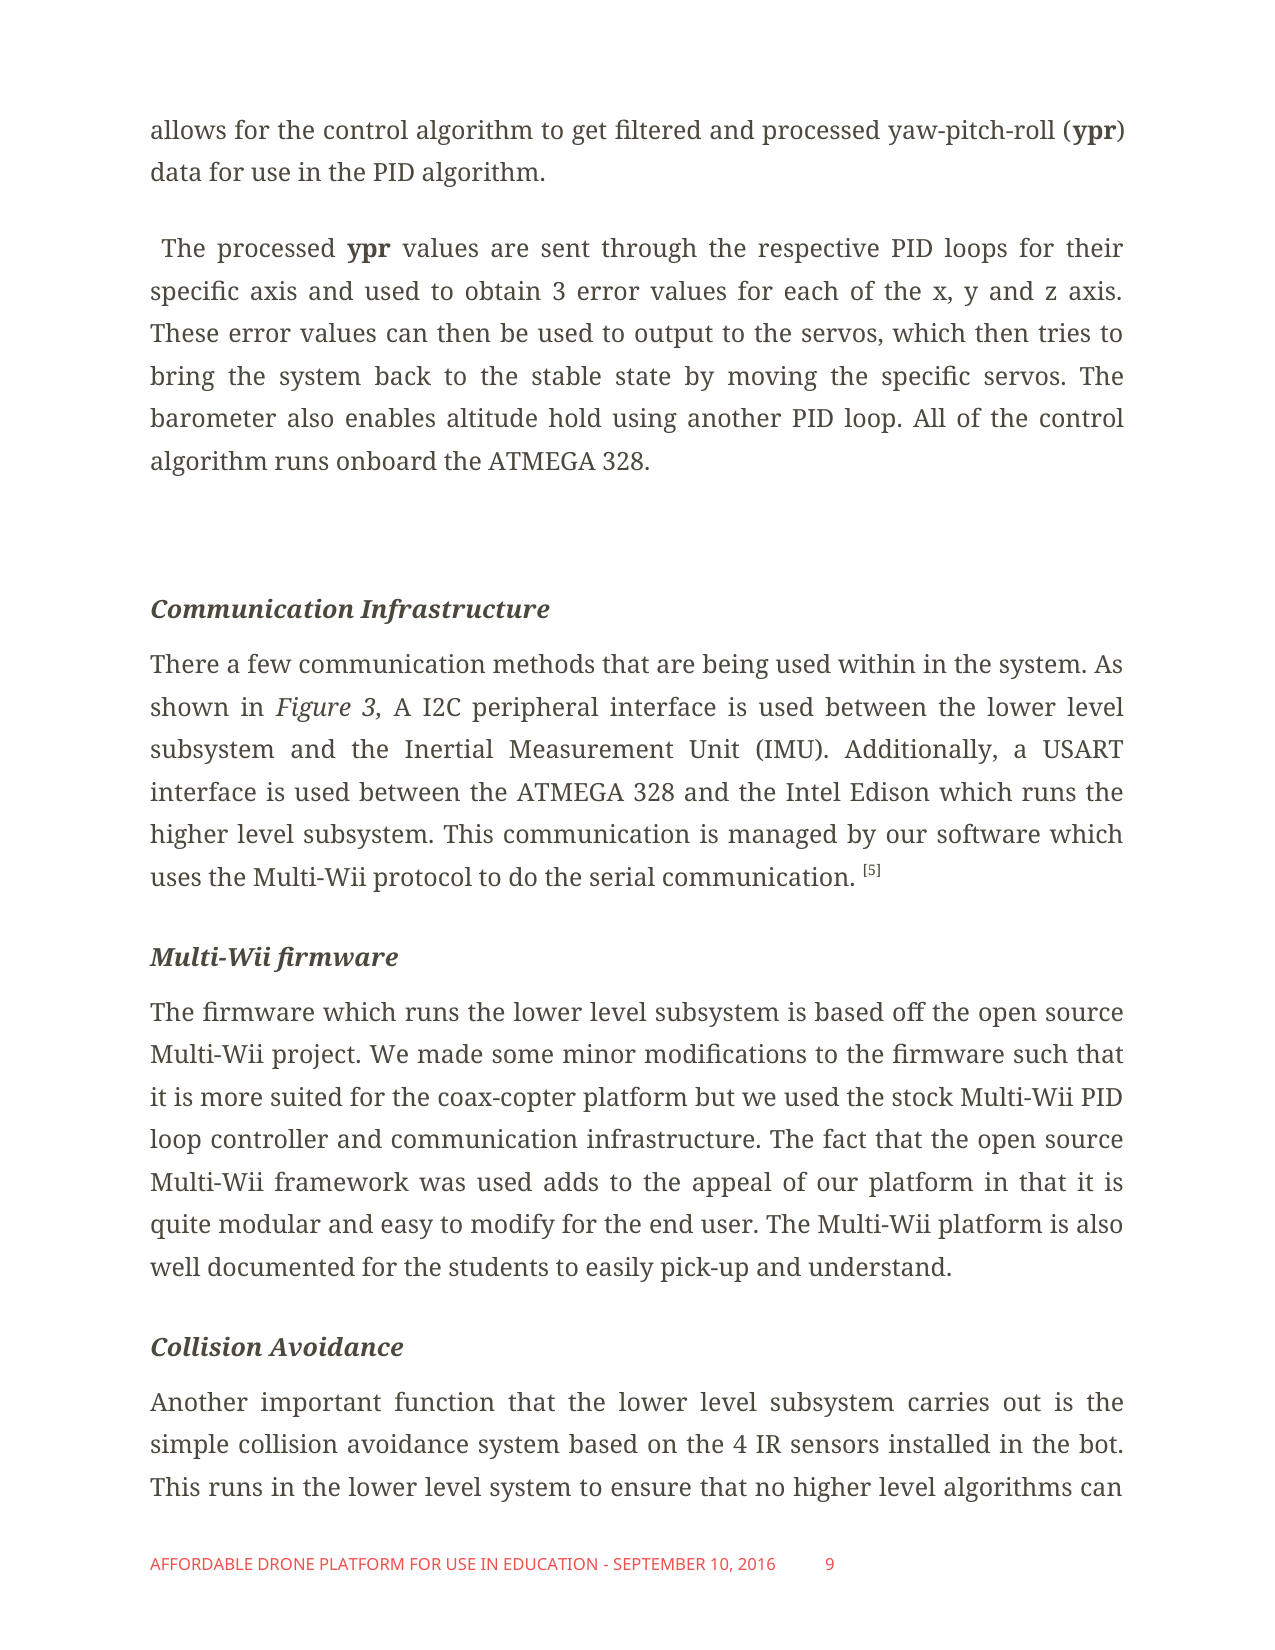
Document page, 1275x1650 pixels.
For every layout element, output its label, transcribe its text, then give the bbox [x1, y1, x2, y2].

text There a few communication methods that are being used within in the system. As shown in Figure 3, A I2C peripheral interface is used between the lower level subsystem and the Inertial Measurement Unit (IMU). Additionally, a USART interface is used between the ATMEGA 328 and the Intel Edison which runs the higher level subsystem. This communication is managed by our software which uses the Multi-Wii protocol to do the serial communication. [5] [150, 647, 1125, 894]
text The processed ypr values are sent through the respective PID loops for their specific axis and used to obtain 3 error values for each of the x, y and z axis. These error values can then be used to output to the servos, which then tries to bring the system back to the stable state by moving the specific servos. The barometer also enables altitude hold using another PID loop. All of the control algorithm runs onboard the ATMEGA 328. [150, 231, 1125, 477]
text The firmware which runs the lower level subsystem is based off the open source Multi-Wii project. We made some minor modifications to the firmware such that it is more suited for the coax-copter platform but we used the stock Multi-Wii PID loop controller and communication infrastructure. The fact that the open source Multi-Wii framework was used adds to the appeal of our platform in that it is quite modular and easy to modify for the end user. The Multi-Wii platform is also well documented for the students to easily pick-up and understand. [150, 995, 1125, 1284]
subtitle Multi-Wii firmware [150, 940, 1125, 974]
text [150, 112, 1125, 189]
subtitle Communication Infrastructure [150, 592, 1125, 626]
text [150, 1385, 1125, 1504]
subtitle Collision Avoidance [150, 1330, 1125, 1364]
